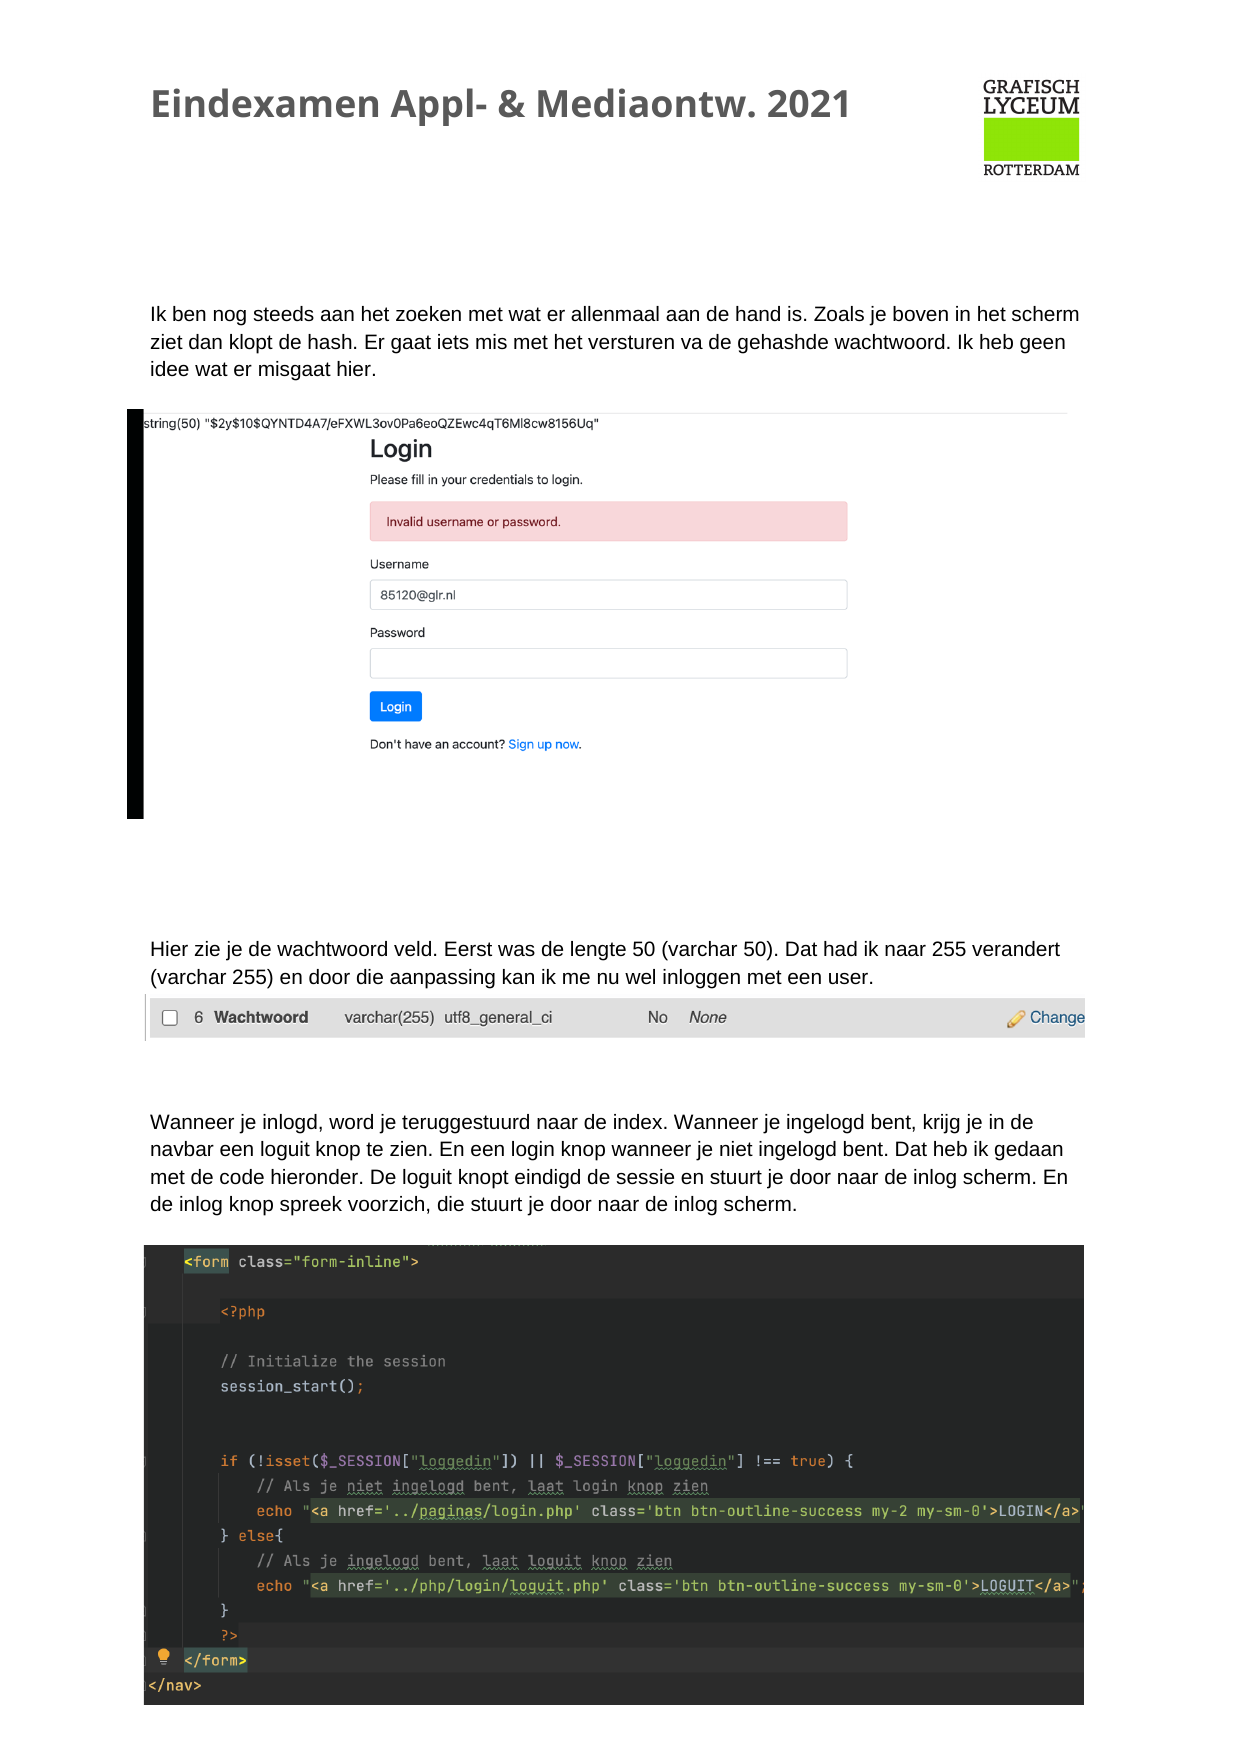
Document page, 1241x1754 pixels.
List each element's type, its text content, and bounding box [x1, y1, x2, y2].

picture [143, 1245, 1084, 1705]
text Hier zie je de wachtwoord veld. Eerst was de lengte 50 (varchar 50). Dat had ik naar 255 verandert (varchar 255) en door die aanpassing kan ik me nu wel inloggen met een user. [150, 937, 1090, 989]
text Ik ben nog steeds aan het zoeken met wat er allenmaal aan de hand is. Zoals je boven in het scherm ziet dan klopt de hash. Er gaat iets mis met het versturen va de gehashde wachtwoord. Ik heb geen idee wat er misgaat hier. [150, 302, 1090, 381]
picture [144, 994, 1085, 1041]
text Wanneer je inlogd, word je teruggestuurd naar de index. Wanneer je ingelogd bent, krijg je in de navbar een loguit knop te zien. En een login knop wanneer je niet ingelogd bent. Dat heb ik gedaan met de code hieronder. De loguit knopt eindigd de sessie en stuurt je door naar de inlog scherm. En de inlog knop spreek voorzich, die stuurt je door naar de inlog scherm. [150, 1110, 1090, 1216]
picture [977, 73, 1086, 182]
picture [127, 409, 1068, 819]
